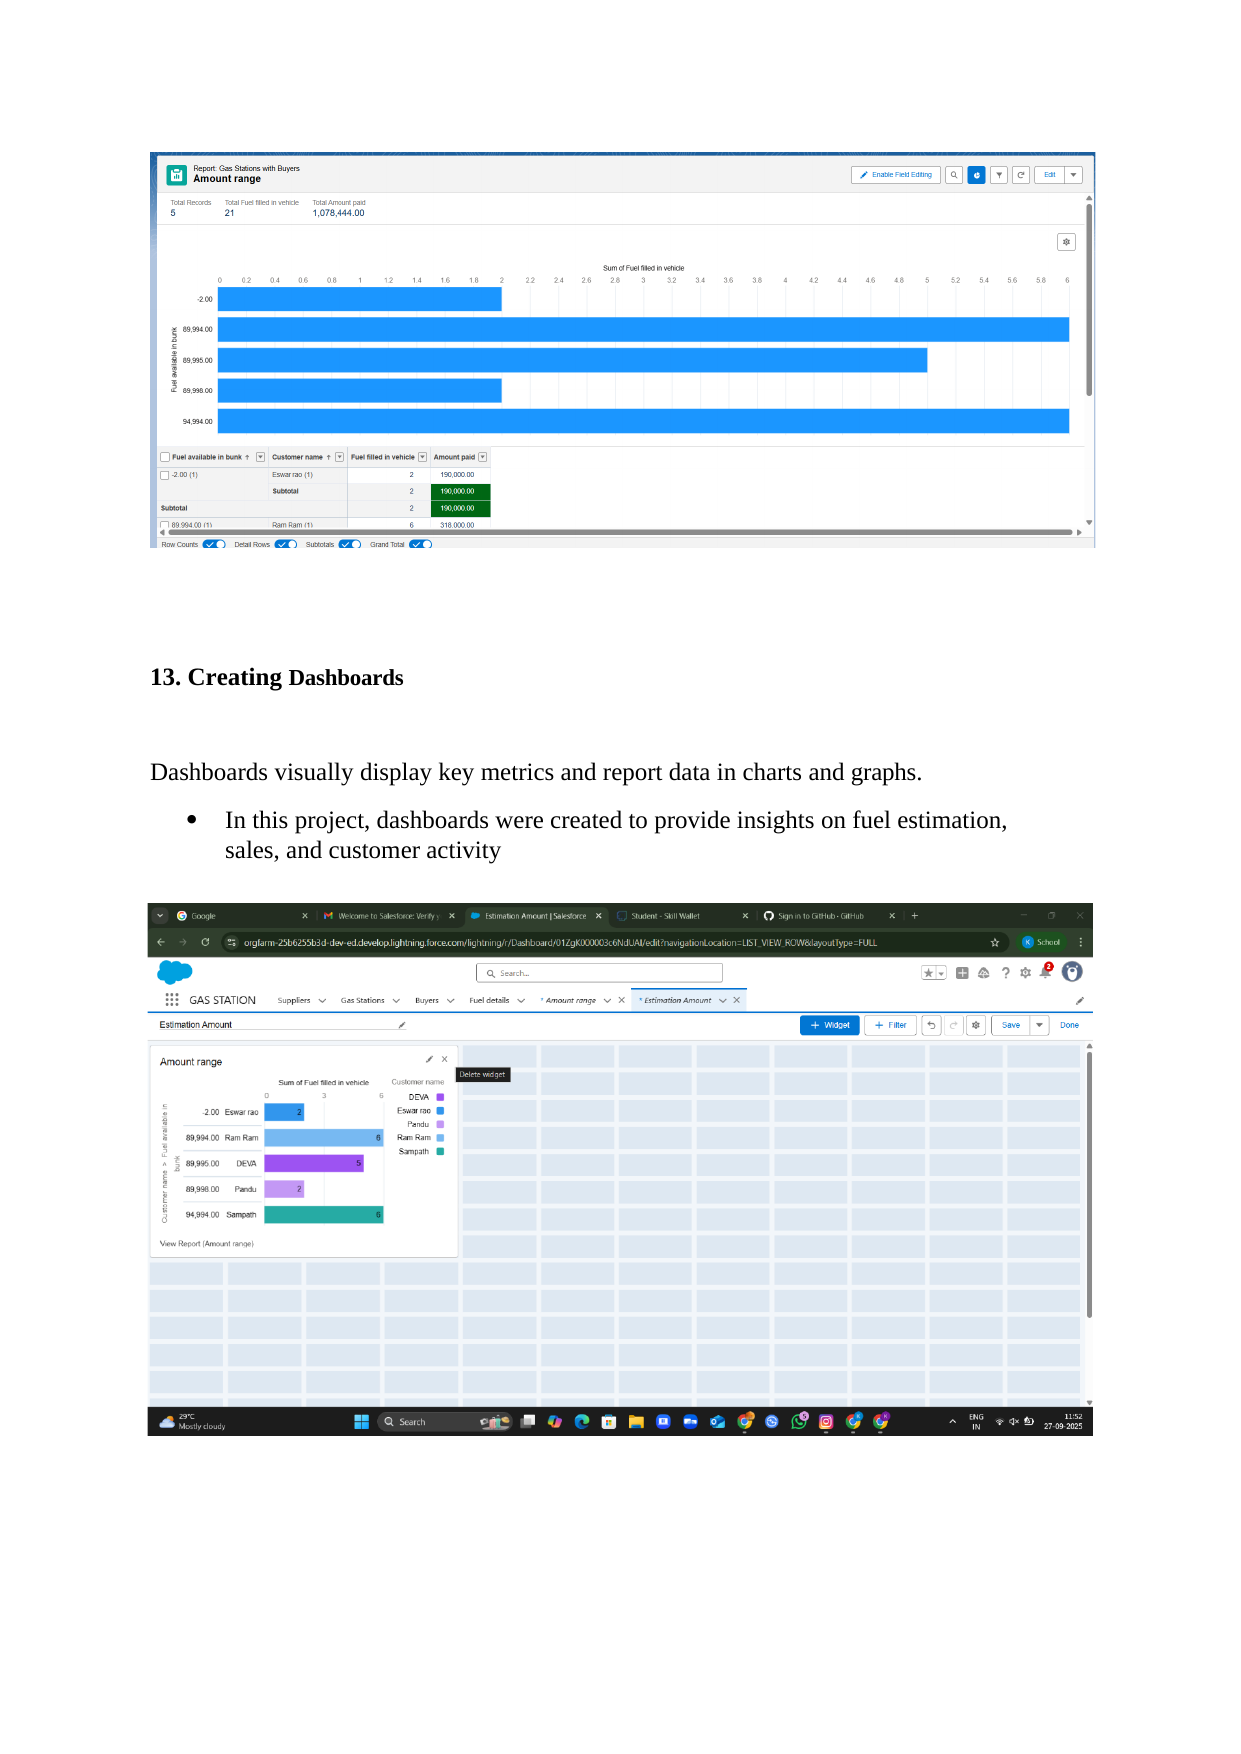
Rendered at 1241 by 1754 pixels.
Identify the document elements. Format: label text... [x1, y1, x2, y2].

picture [147, 903, 1093, 1436]
list In this project, dashboards were created to provide insights on fuel estimation, sales, and customer activity [187, 805, 1068, 864]
list Creating Dashboards [150, 662, 1093, 691]
picture [150, 152, 1096, 548]
text Dashboards visually display key metrics and report data in charts and graphs. [150, 757, 1093, 786]
